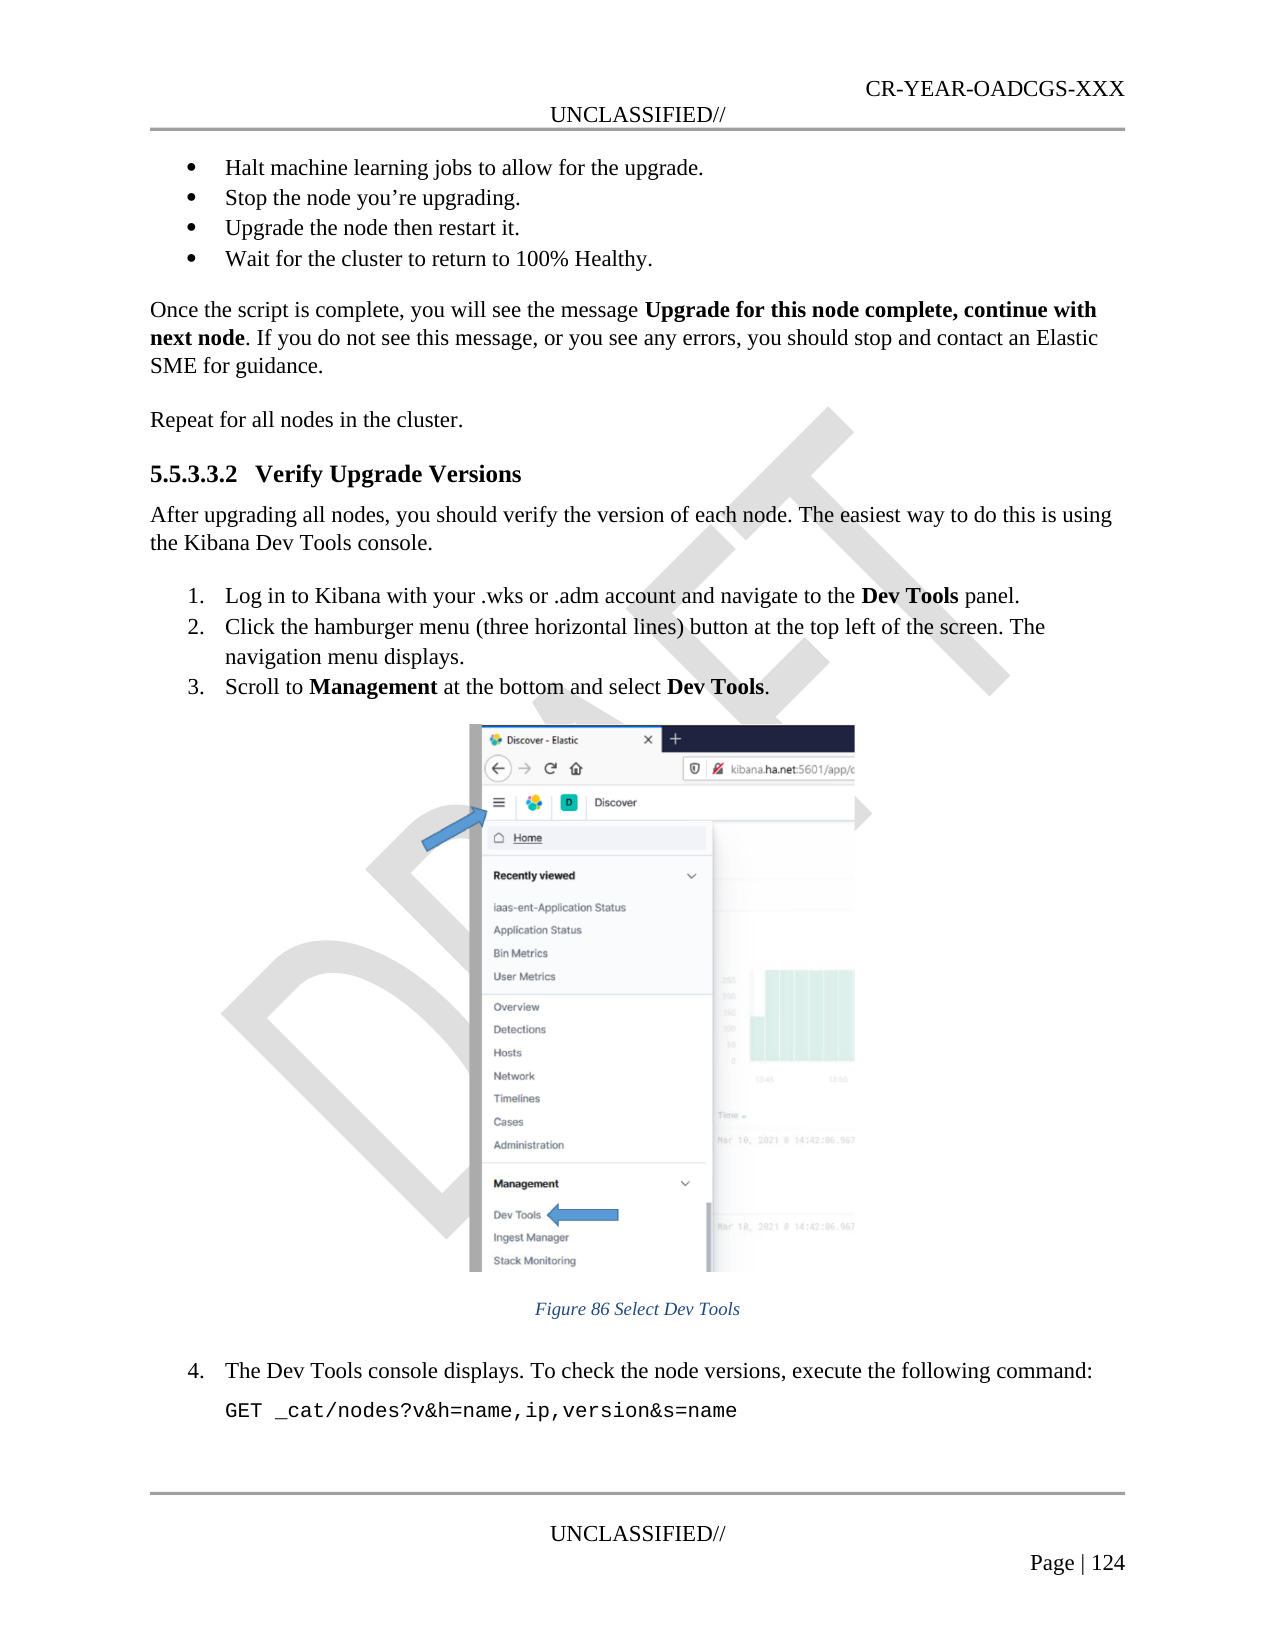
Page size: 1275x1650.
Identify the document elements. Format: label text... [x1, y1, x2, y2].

list Upgrade the node then restart it. [187, 214, 1125, 241]
list Scroll to Management at the bottom and select Dev Tools. [187, 673, 1125, 699]
list Wait for the cluster to return to 100% Healthy. [187, 245, 1125, 271]
list Click the hamburger menu (three horizontal lines) button at the top left of the screen. The navigation menu displays. [187, 613, 1125, 669]
subtitle Verify Upgrade Versions [150, 459, 1125, 488]
text Repeat for all nodes in the cluster. [150, 406, 1125, 432]
list The Dev Tools console displays. To check the node versions, execute the following command: [187, 1357, 1125, 1384]
list Halt machine learning jobs to allow for the upgrade. [187, 154, 1125, 180]
text GET _cat/nodes?v&h=name,ip,version&s=name [225, 1400, 1125, 1424]
list Stop the node you’re upgrading. [187, 184, 1125, 211]
picture [420, 724, 855, 1272]
list Log in to Kibana with your .wks or .adm account and navigate to the Dev Tools panel. [187, 583, 1125, 609]
text Once the script is complete, you will see the message Upgrade for this node complete, continue with next node. If you do not see this message, or you see any errors, you should stop and contact an Elastic SME for guidance. [150, 296, 1125, 379]
text After upgrading all nodes, you should verify the version of each node. The easiest way to do this is using the Kibana Dev Tools console. [150, 501, 1125, 556]
